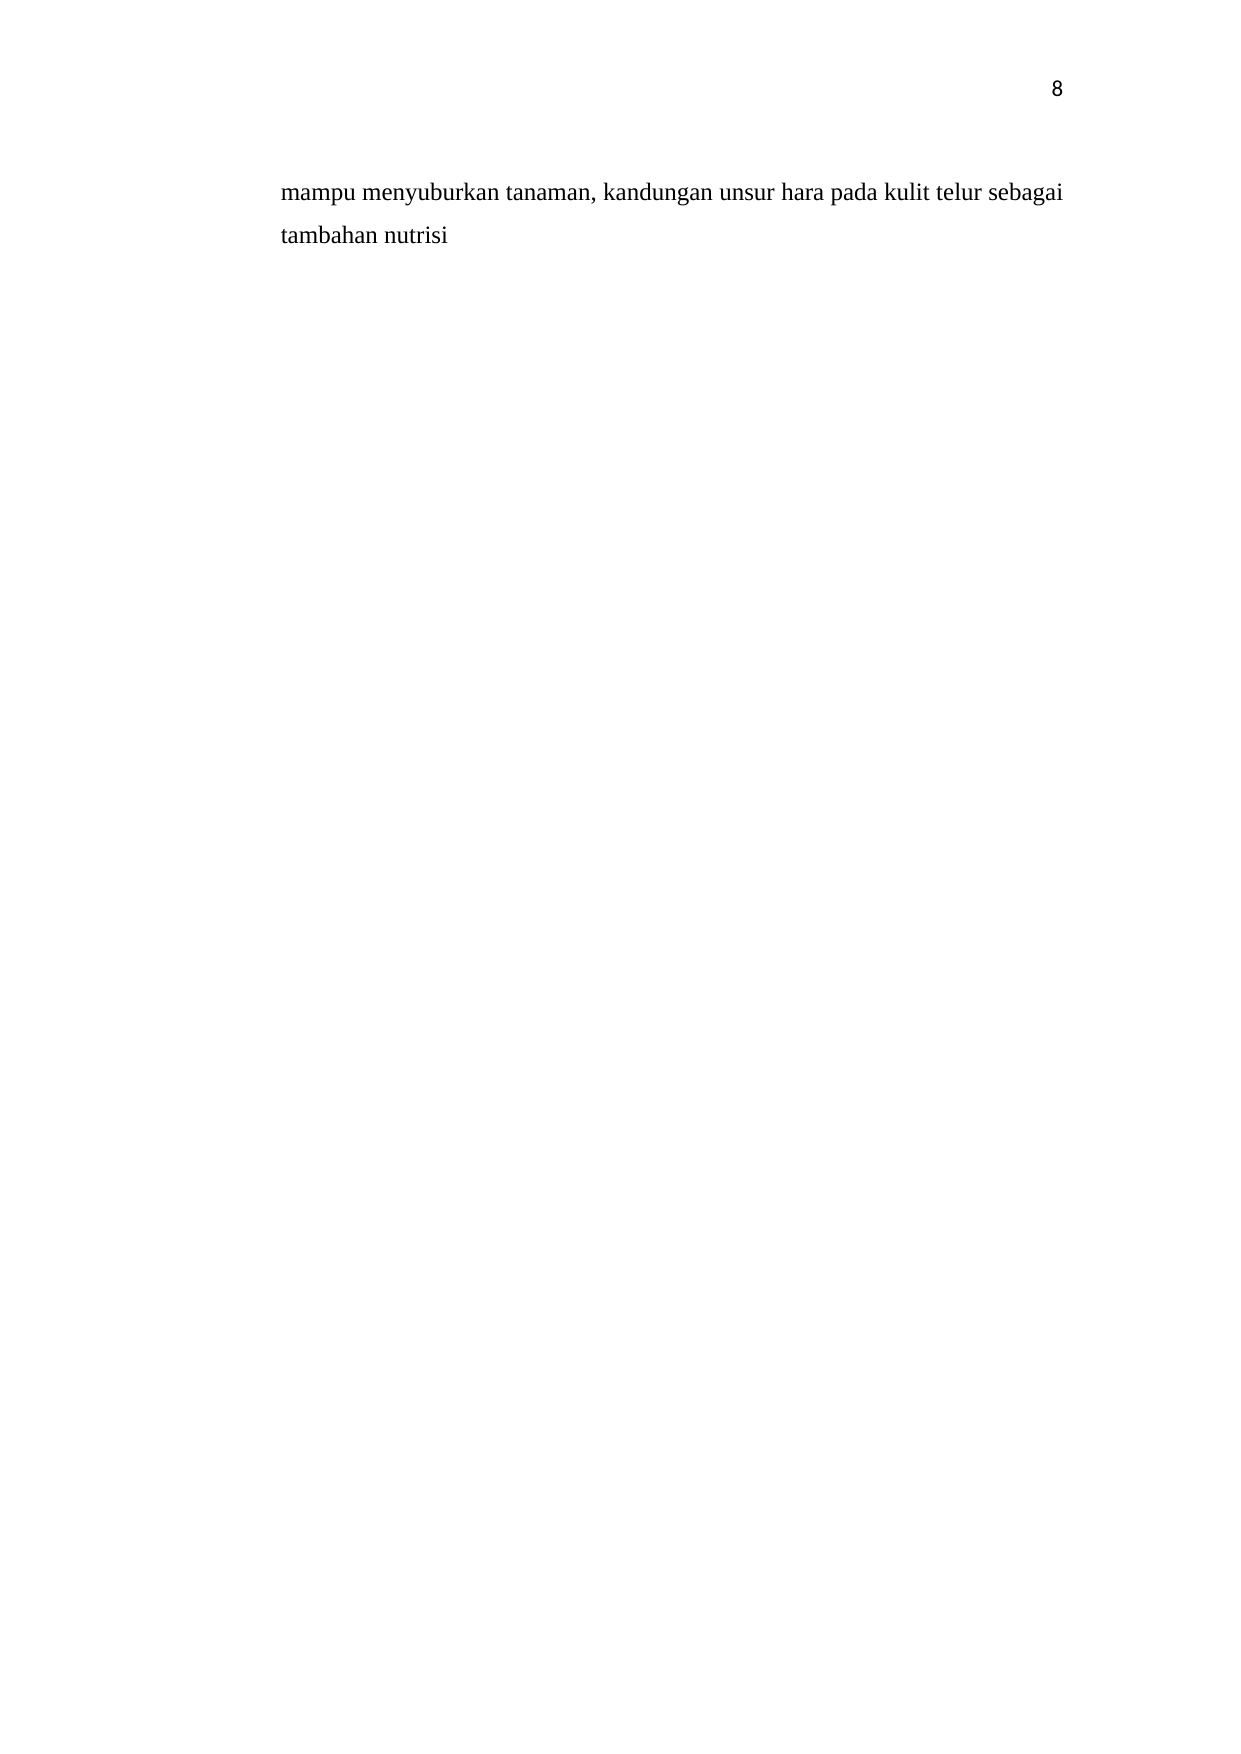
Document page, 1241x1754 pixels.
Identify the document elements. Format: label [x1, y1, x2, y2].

text [236, 177, 1063, 249]
